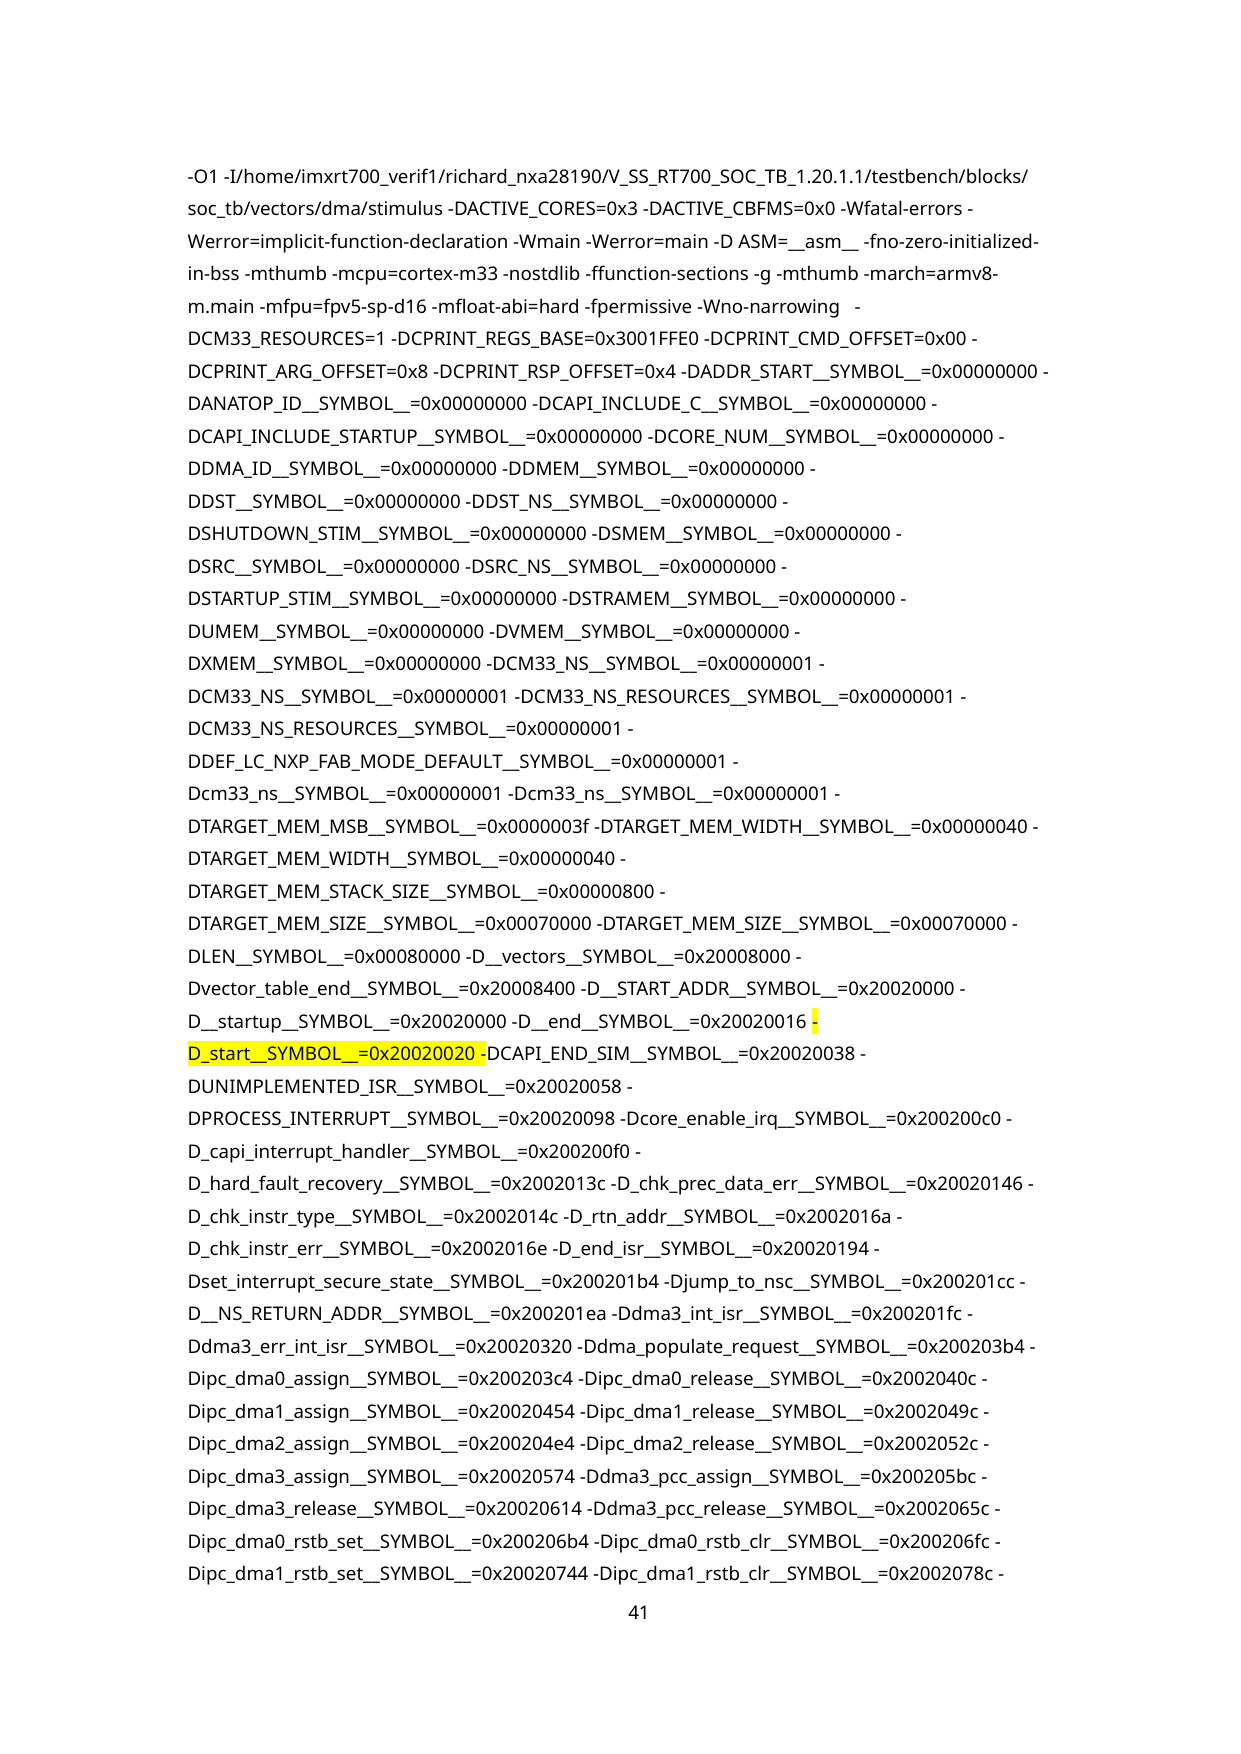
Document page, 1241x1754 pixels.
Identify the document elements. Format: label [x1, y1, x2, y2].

text [187, 160, 1053, 1590]
